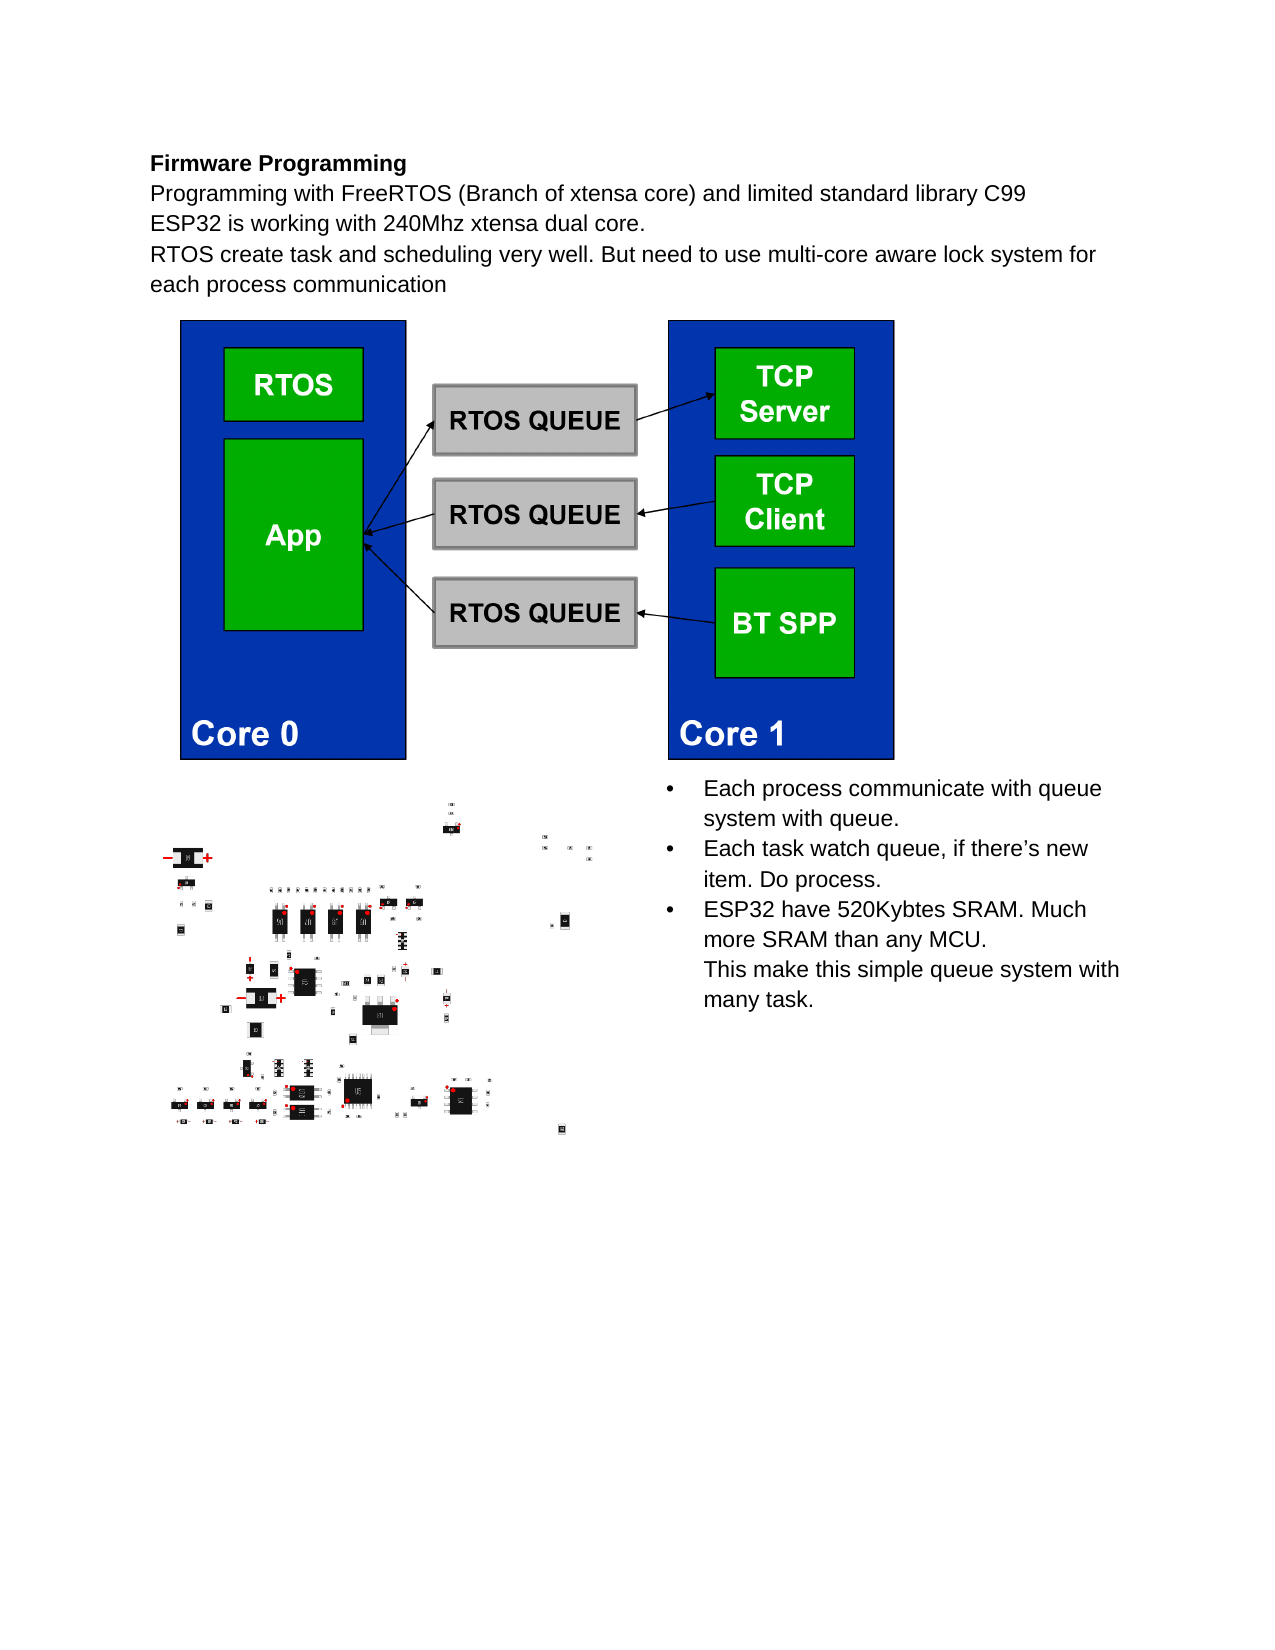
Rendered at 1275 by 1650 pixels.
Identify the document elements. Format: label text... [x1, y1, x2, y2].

picture [150, 305, 907, 771]
text ESP32 is working with 240Mhz xtensa dual core. RTOS create task and scheduling very well. But need to use multi-core aware lock system for each process communication [150, 210, 1125, 297]
list ESP32 have 520Kybtes SRAM. Much more SRAM than any MCU. This make this simple queue system with many task. [610, 896, 1125, 1013]
text Firmware Programming [150, 150, 1125, 176]
list Each task watch queue, if there’s new item. Do process. [610, 835, 1125, 892]
list Each process communicate with queue system with queue. [187, 775, 1125, 831]
picture [150, 784, 610, 1228]
text Programming with FreeRTOS (Branch of xtensa core) and limited standard library C99 [150, 180, 1125, 207]
